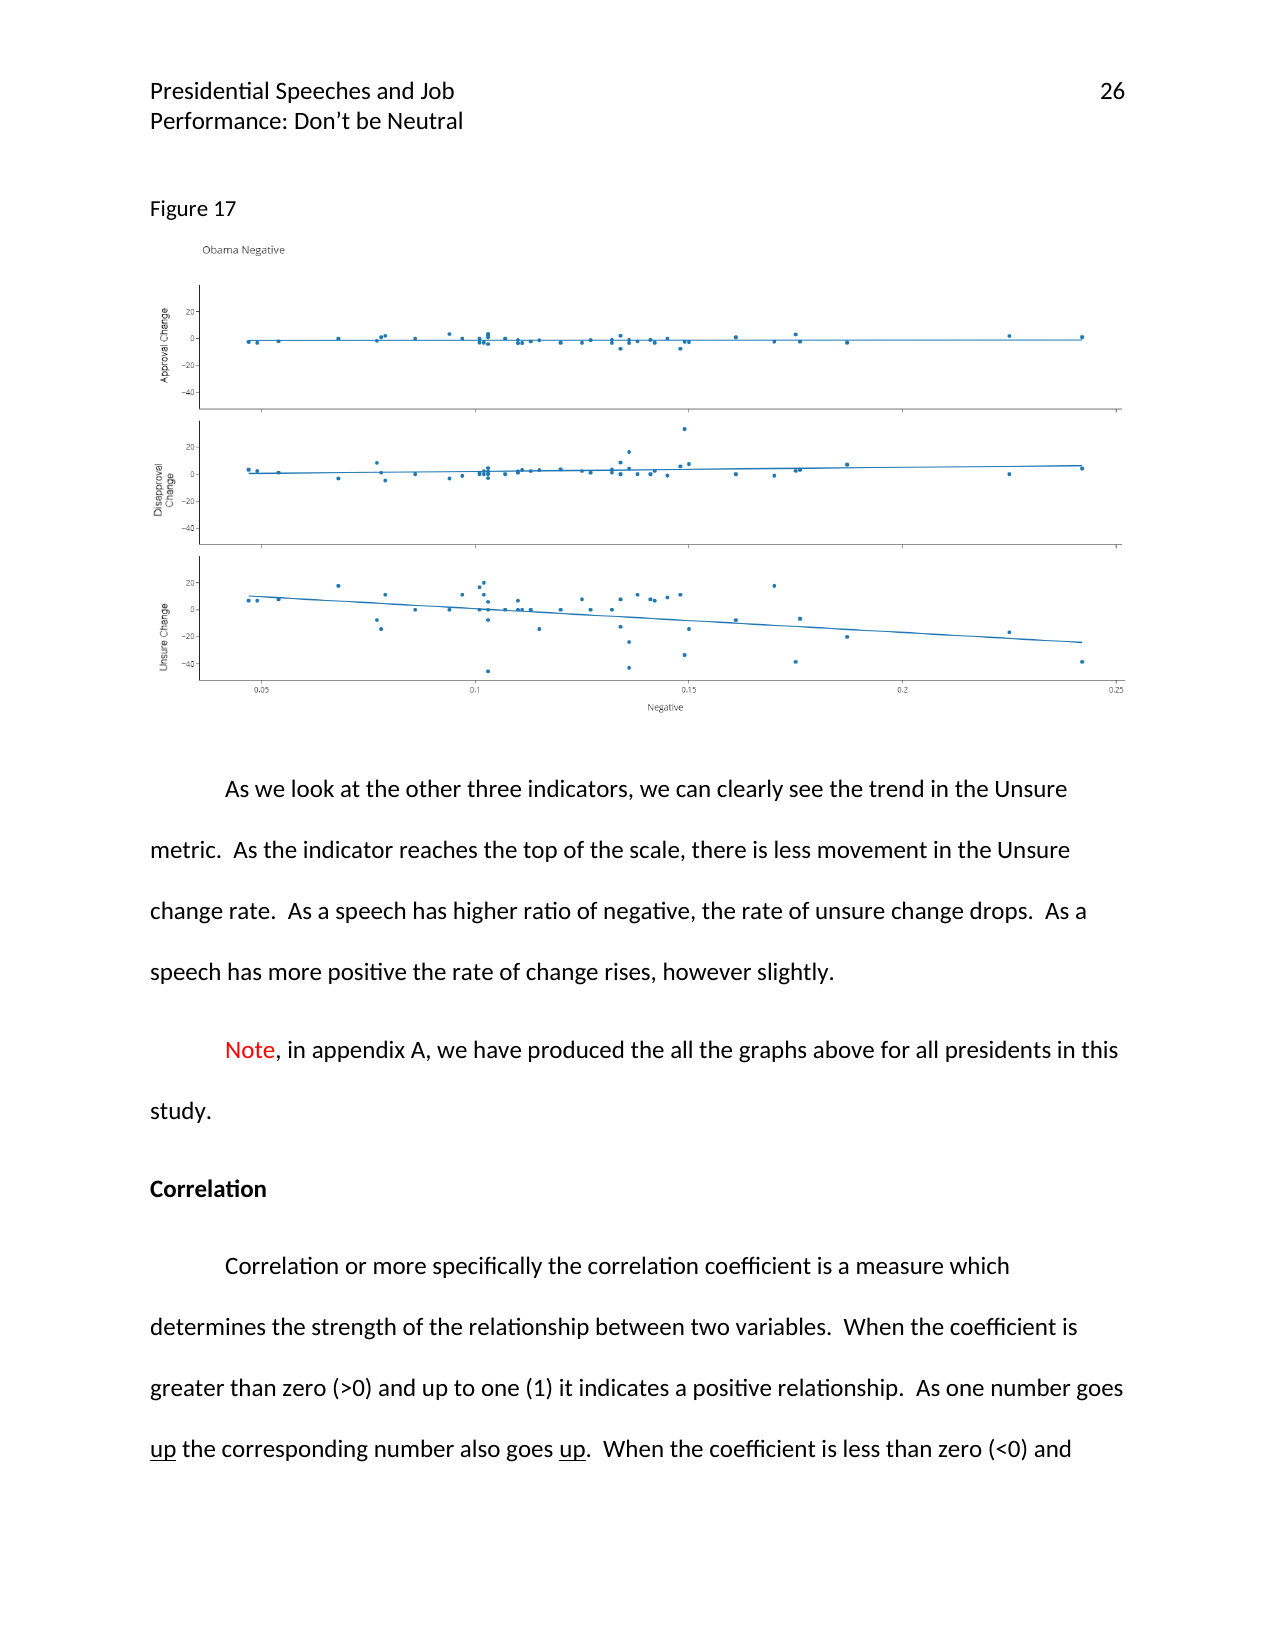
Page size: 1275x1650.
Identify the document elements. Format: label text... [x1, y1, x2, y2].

picture [150, 222, 1125, 729]
text Note, in appendix A, we have produced the all the graphs above for all presidents in this study. [150, 1034, 1125, 1126]
text As we look at the other three indicators, we can clearly see the trend in the Unsure metric. As the indicator reaches the top of the scale, there is less movement in the Unsure change rate. As a speech has higher ratio of negative, the rate of unsure change drops. As a speech has more positive the rate of change rises, however slightly. [150, 773, 1125, 987]
text Figure 17 [150, 194, 1125, 222]
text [150, 1251, 1125, 1464]
text Correlation [150, 1173, 1125, 1203]
